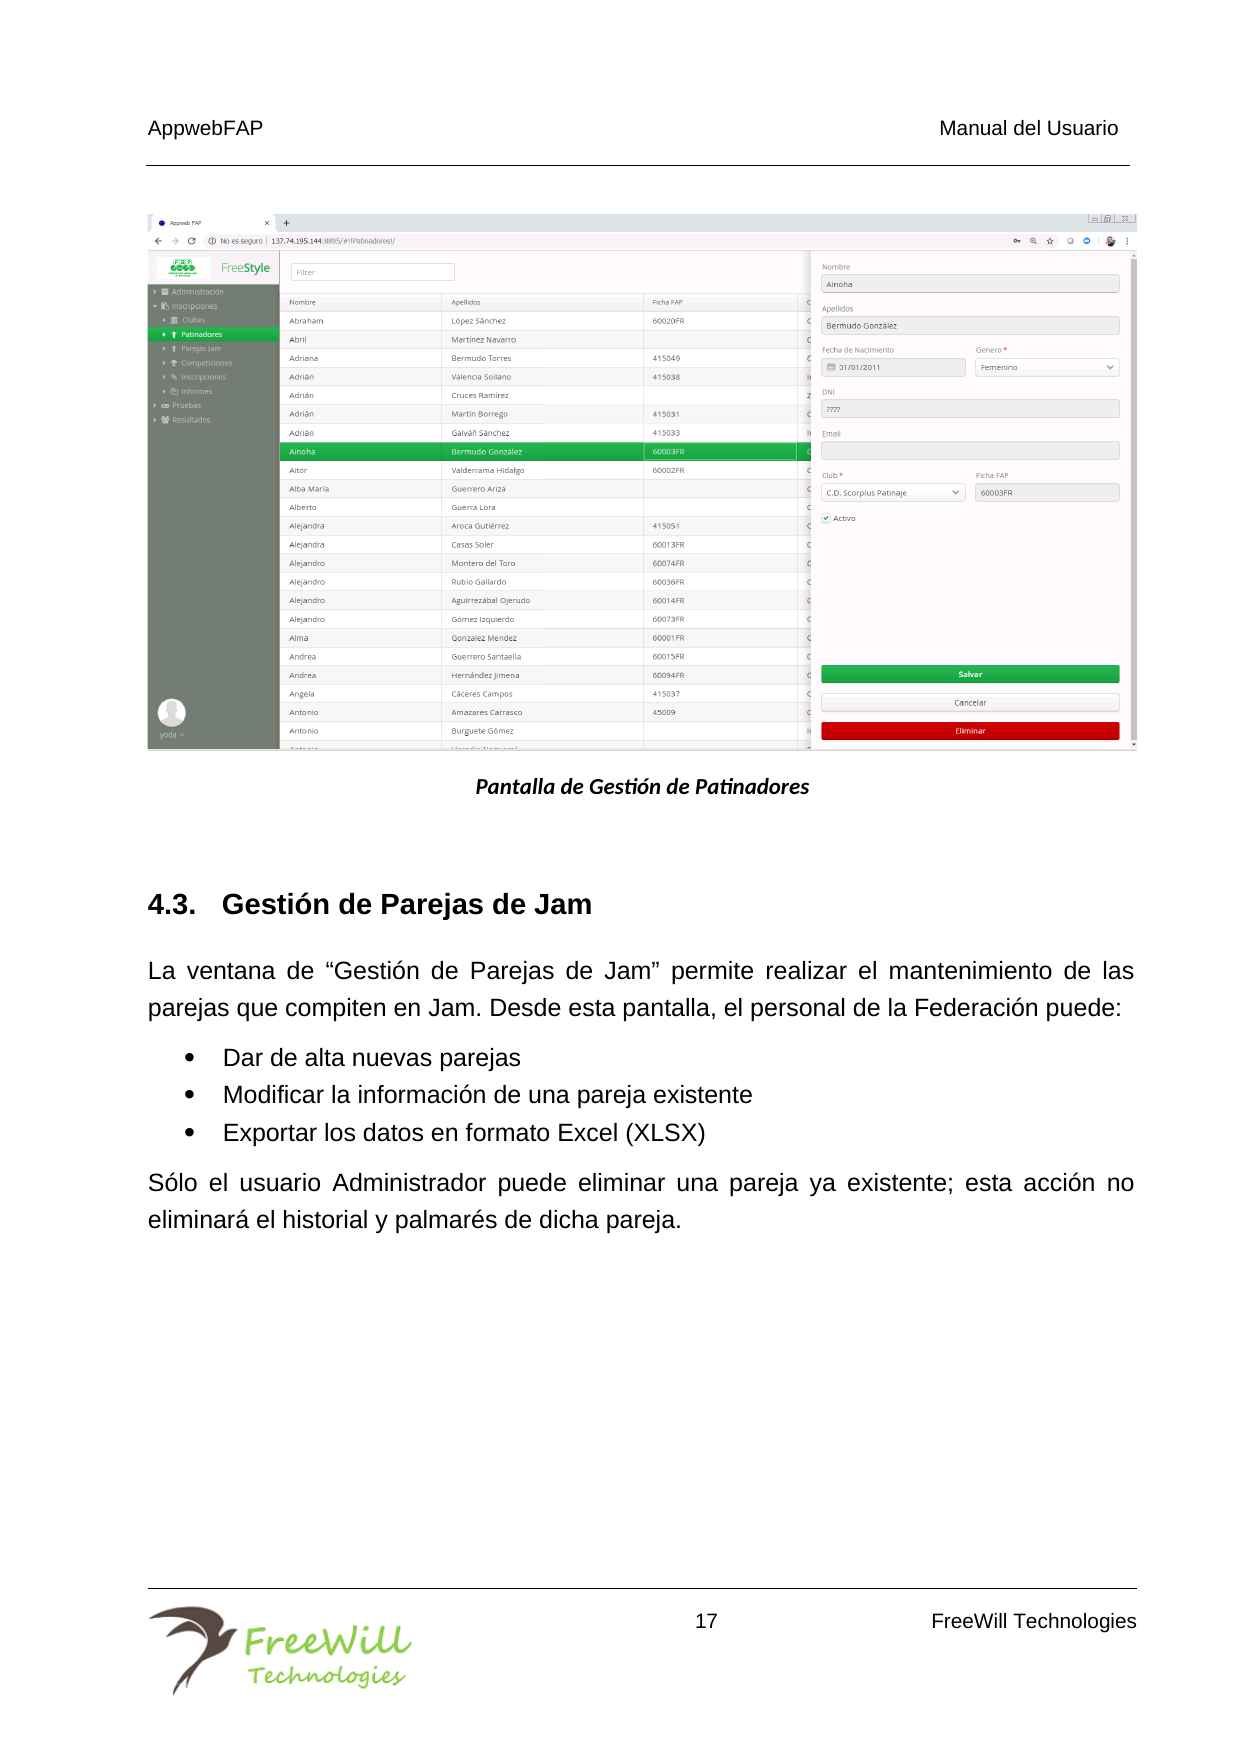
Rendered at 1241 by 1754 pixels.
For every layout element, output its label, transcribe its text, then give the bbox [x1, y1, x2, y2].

text Sólo el usuario Administrador puede eliminar una pareja ya existente; esta acción no eliminará el historial y palmarés de dicha pareja. [148, 1168, 1137, 1234]
list Exportar los datos en formato Excel (XLSX) [185, 1118, 1137, 1147]
text La ventana de “Gestión de Parejas de Jam” permite realizar el mantenimiento de las parejas que compiten en Jam. Desde esta pantalla, el personal de la Federación puede: [148, 956, 1137, 1022]
list Modificar la información de una pareja existente [185, 1080, 1137, 1109]
list Dar de alta nuevas parejas [185, 1043, 1137, 1072]
picture [147, 214, 1138, 751]
subtitle Gestión de Parejas de Jam [148, 887, 1137, 921]
text Pantalla de Gestión de Patinadores [148, 772, 1137, 800]
picture [146, 1598, 418, 1701]
